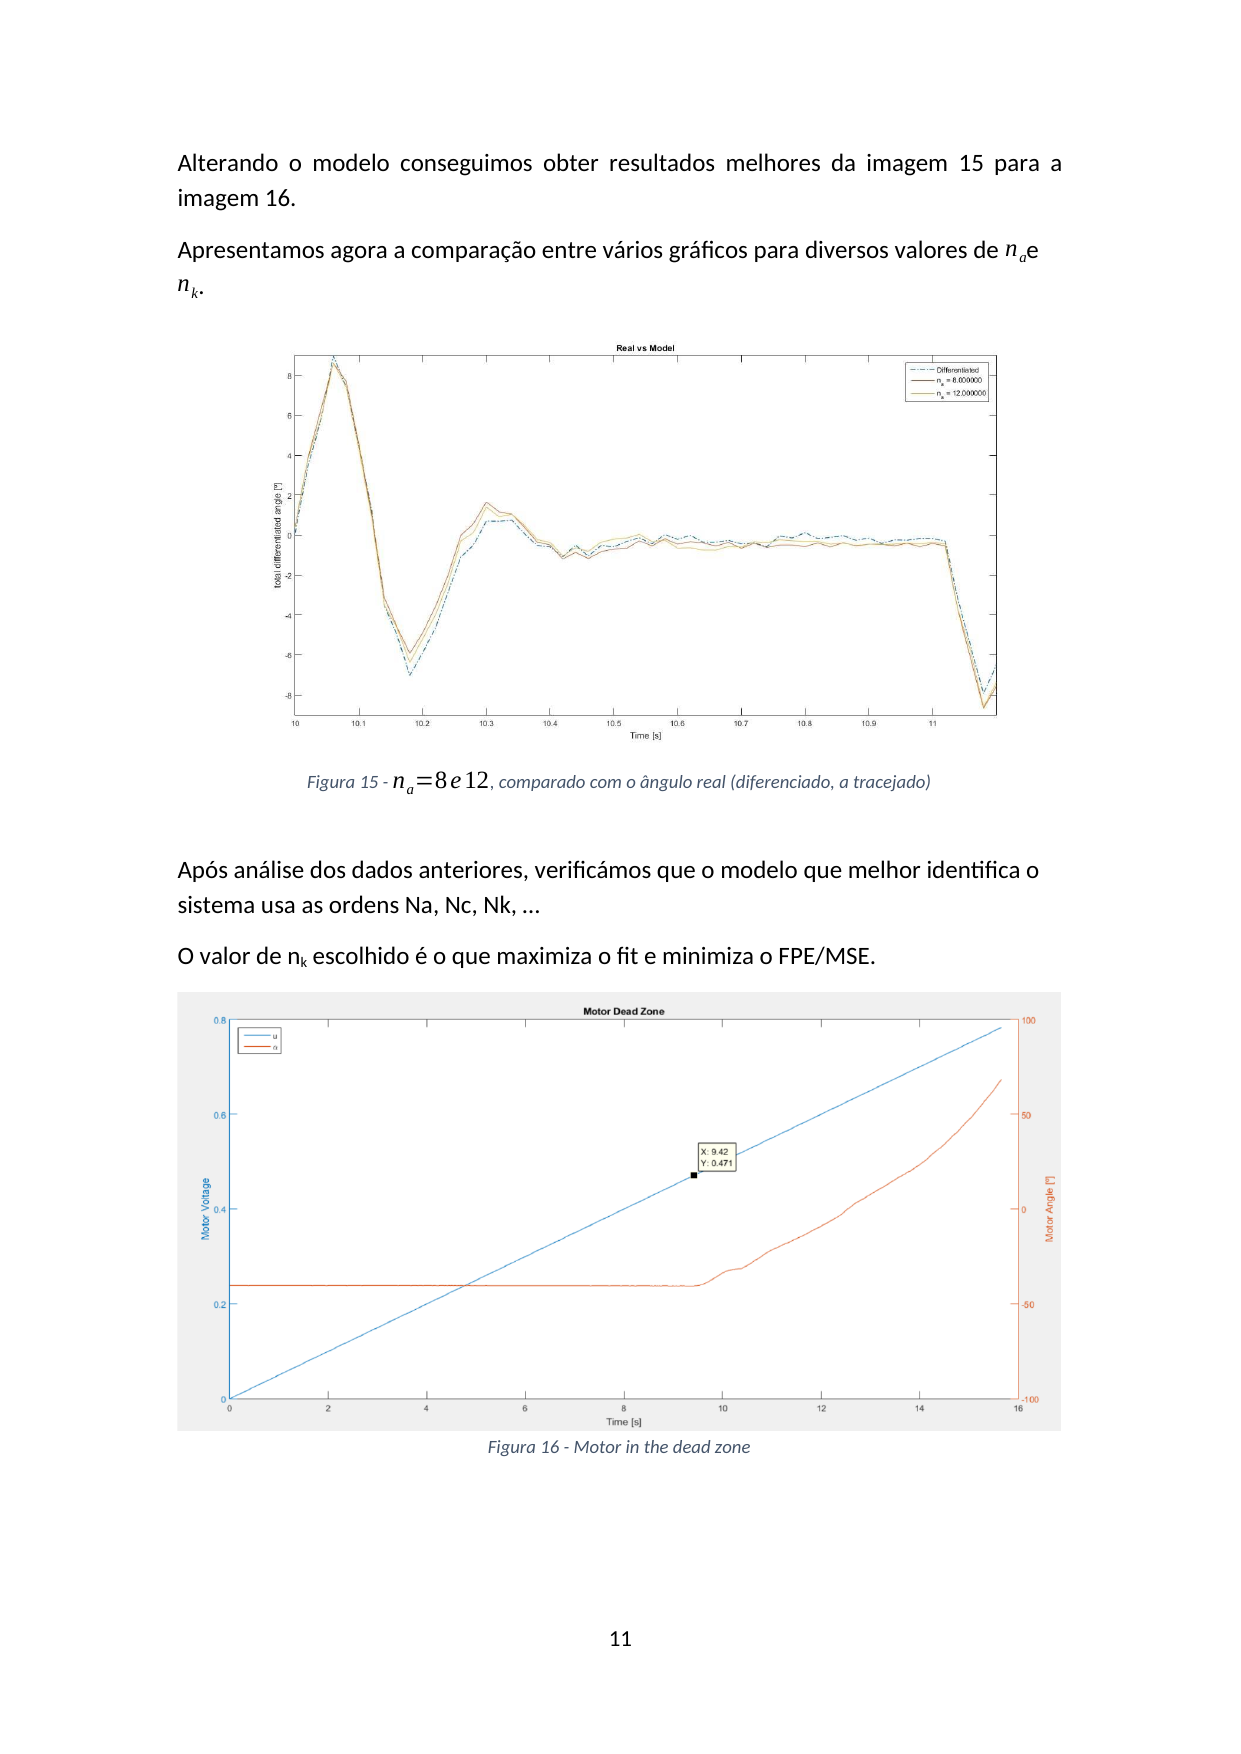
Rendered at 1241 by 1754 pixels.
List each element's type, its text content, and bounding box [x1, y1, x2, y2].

text Apresentamos agora a comparação entre vários gráficos para diversos valores de e . [177, 234, 1063, 301]
text Alterando o modelo conseguimos obter resultados melhores da imagem 15 para a imagem 16. [177, 148, 1063, 213]
picture [177, 992, 1061, 1431]
text Figura 16 - Motor in the dead zone [177, 1435, 1063, 1458]
text Após análise dos dados anteriores, verificámos que o modelo que melhor identifica o sistema usa as ordens Na, Nc, Nk, … [177, 854, 1063, 919]
picture [177, 322, 1082, 763]
text O valor de nk escolhido é o que maximiza o fit e minimiza o FPE/MSE. [177, 940, 1063, 971]
